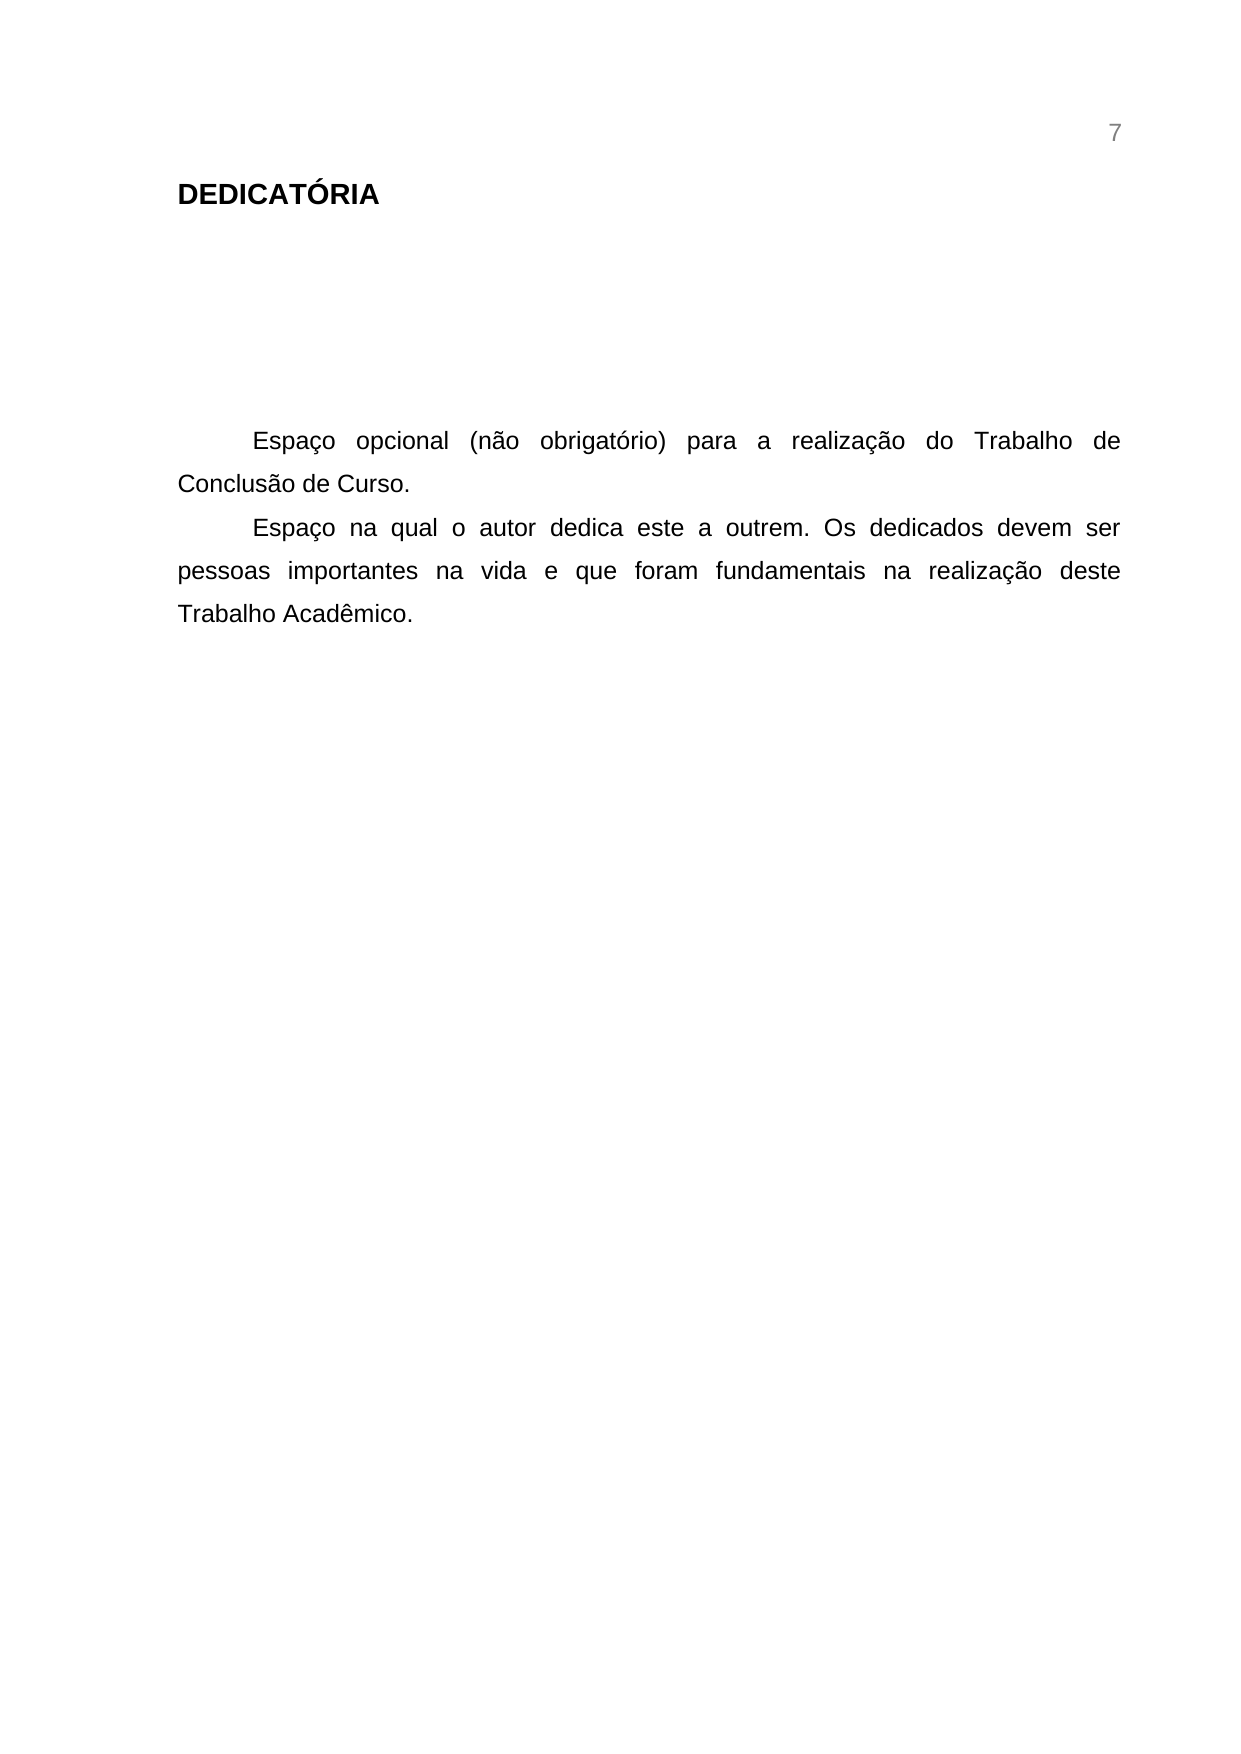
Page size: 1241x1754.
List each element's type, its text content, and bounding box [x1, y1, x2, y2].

text Espaço na qual o autor dedica este a outrem. Os dedicados devem ser pessoas importantes na vida e que foram fundamentais na realização deste Trabalho Acadêmico. [177, 513, 1122, 628]
text Espaço opcional (não obrigatório) para a realização do Trabalho de Conclusão de Curso. [177, 426, 1122, 498]
text DEDICATÓRIA [177, 177, 1122, 211]
